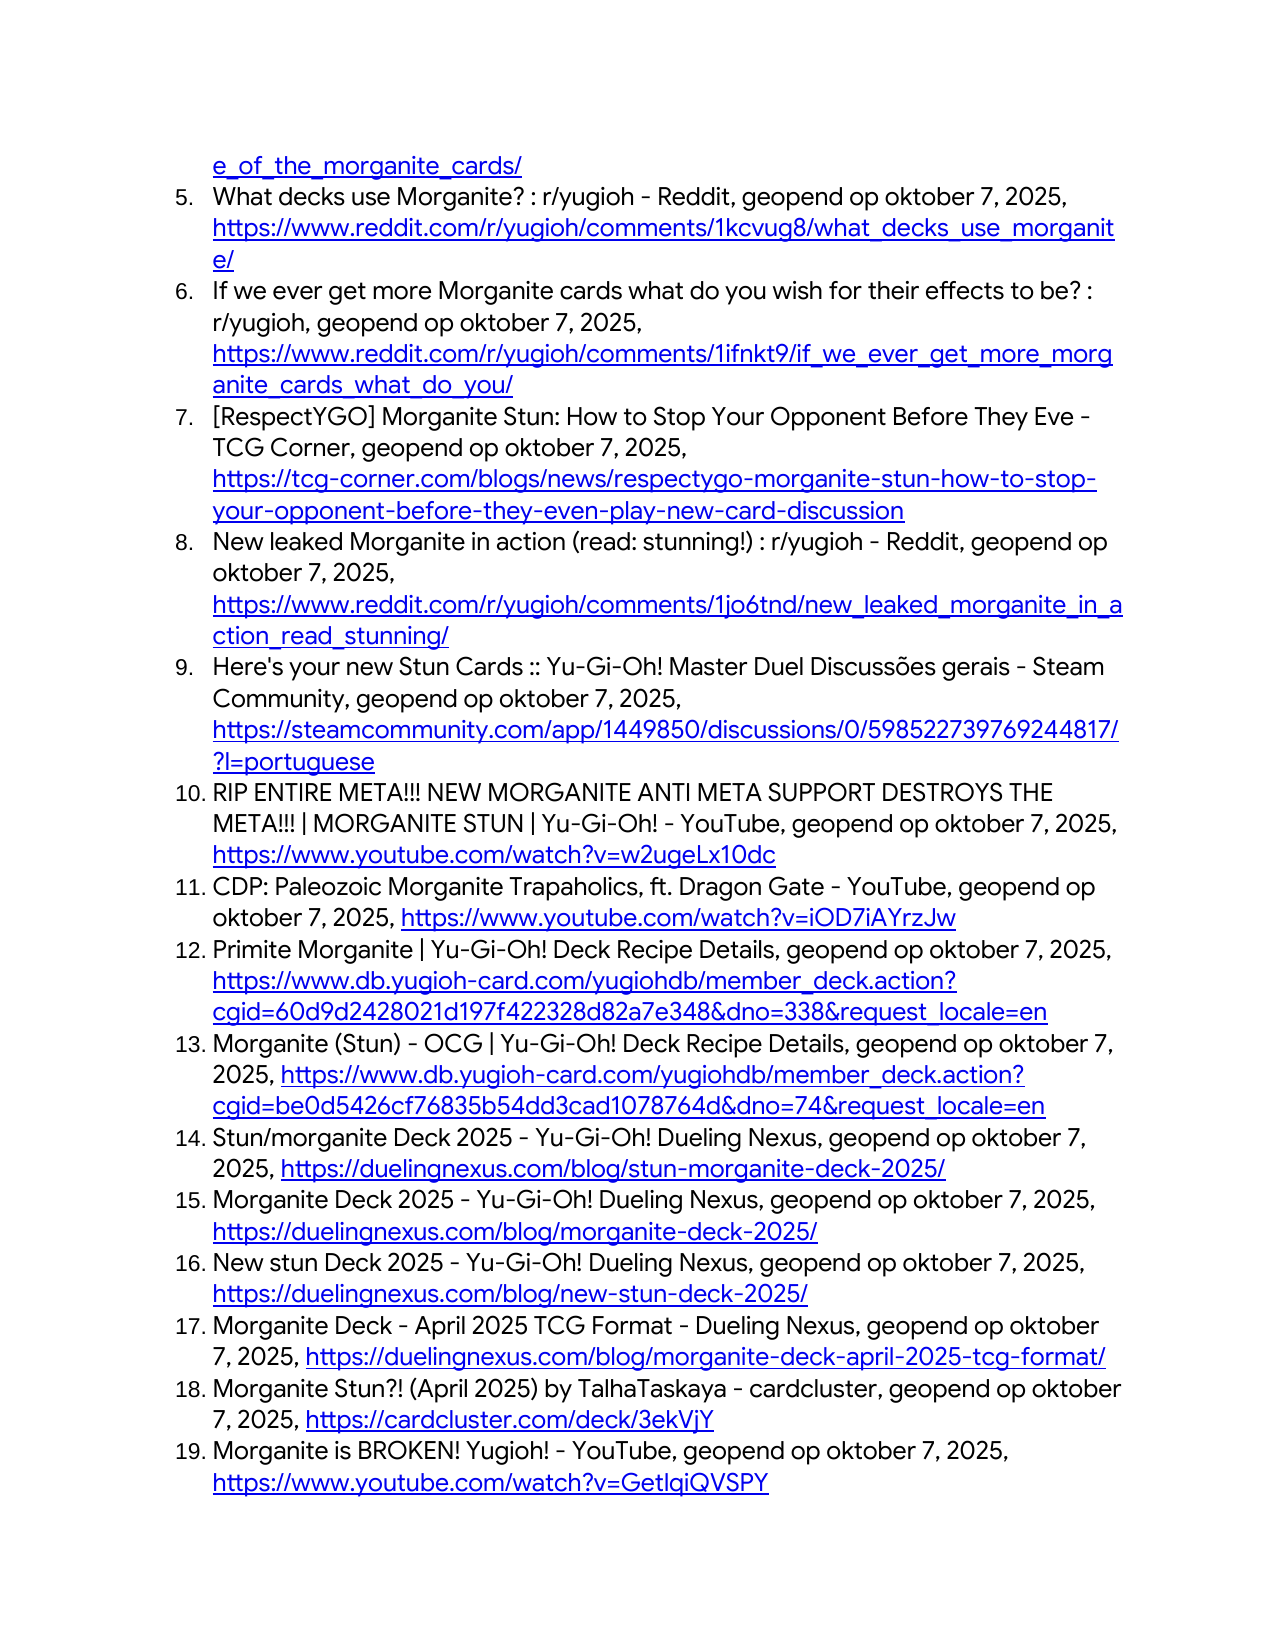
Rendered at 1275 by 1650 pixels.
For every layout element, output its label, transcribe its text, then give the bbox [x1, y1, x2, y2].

list If we ever get more Morganite cards what do you wish for their effects to be? : r/yugioh, geopend op oktober 7, 2025, https://www.reddit.com/r/yugioh/comments/1ifnkt9/if_we_ever_get_more_morganite_cards_what_do_you/ [175, 275, 1125, 401]
list Morganite Deck - April 2025 TCG Format - Dueling Nexus, geopend op oktober 7, 2025, https://duelingnexus.com/blog/morganite-deck-april-2025-tcg-format/ [175, 1310, 1125, 1373]
list CDP: Paleozoic Morganite Trapaholics, ft. Dragon Gate - YouTube, geopend op oktober 7, 2025, https://www.youtube.com/watch?v=iOD7iAYrzJw [175, 871, 1125, 934]
list What decks use Morganite? : r/yugioh - Reddit, geopend op oktober 7, 2025, https://www.reddit.com/r/yugioh/comments/1kcvug8/what_decks_use_morganite/ [175, 181, 1125, 275]
list Primite Morganite | Yu-Gi-Oh! Deck Recipe Details, geopend op oktober 7, 2025, https://www.db.yugioh-card.com/yugiohdb/member_deck.action?cgid=60d9d2428021d197f422328d82a7e348&dno=338&request_locale=en [175, 934, 1125, 1028]
list Stun/morganite Deck 2025 - Yu-Gi-Oh! Dueling Nexus, geopend op oktober 7, 2025, https://duelingnexus.com/blog/stun-morganite-deck-2025/ [175, 1122, 1125, 1185]
list Morganite Deck 2025 - Yu-Gi-Oh! Dueling Nexus, geopend op oktober 7, 2025, https://duelingnexus.com/blog/morganite-deck-2025/ [175, 1185, 1125, 1247]
list RIP ENTIRE META!!! NEW MORGANITE ANTI META SUPPORT DESTROYS THE META!!! | MORGANITE STUN | Yu-Gi-Oh! - YouTube, geopend op oktober 7, 2025, https://www.youtube.com/watch?v=w2ugeLx10dc [175, 777, 1125, 871]
list Morganite is BROKEN! Yugioh! - YouTube, geopend op oktober 7, 2025, https://www.youtube.com/watch?v=GetlqiQVSPY [175, 1436, 1125, 1498]
list Here's your new Stun Cards :: Yu-Gi-Oh! Master Duel Discussões gerais - Steam Community, geopend op oktober 7, 2025, https://steamcommunity.com/app/1449850/discussions/0/598522739769244817/?l=portuguese [175, 652, 1125, 777]
list Morganite Stun?! (April 2025) by TalhaTaskaya - cardcluster, geopend op oktober 7, 2025, https://cardcluster.com/deck/3ekVjY [175, 1373, 1125, 1436]
list New leaked Morganite in action (read: stunning!) : r/yugioh - Reddit, geopend op oktober 7, 2025, https://www.reddit.com/r/yugioh/comments/1jo6tnd/new_leaked_morganite_in_action_read_stunning/ [175, 526, 1125, 652]
list New stun Deck 2025 - Yu-Gi-Oh! Dueling Nexus, geopend op oktober 7, 2025, https://duelingnexus.com/blog/new-stun-deck-2025/ [175, 1247, 1125, 1310]
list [175, 150, 1125, 181]
list Morganite (Stun) - OCG | Yu-Gi-Oh! Deck Recipe Details, geopend op oktober 7, 2025, https://www.db.yugioh-card.com/yugiohdb/member_deck.action?cgid=be0d5426cf76835b54dd3cad1078764d&dno=74&request_locale=en [175, 1028, 1125, 1122]
list [RespectYGO] Morganite Stun: How to Stop Your Opponent Before They Eve - TCG Corner, geopend op oktober 7, 2025, https://tcg-corner.com/blogs/news/respectygo-morganite-stun-how-to-stop-your-opponent-before-they-even-play-new-card-discussion [175, 401, 1125, 526]
